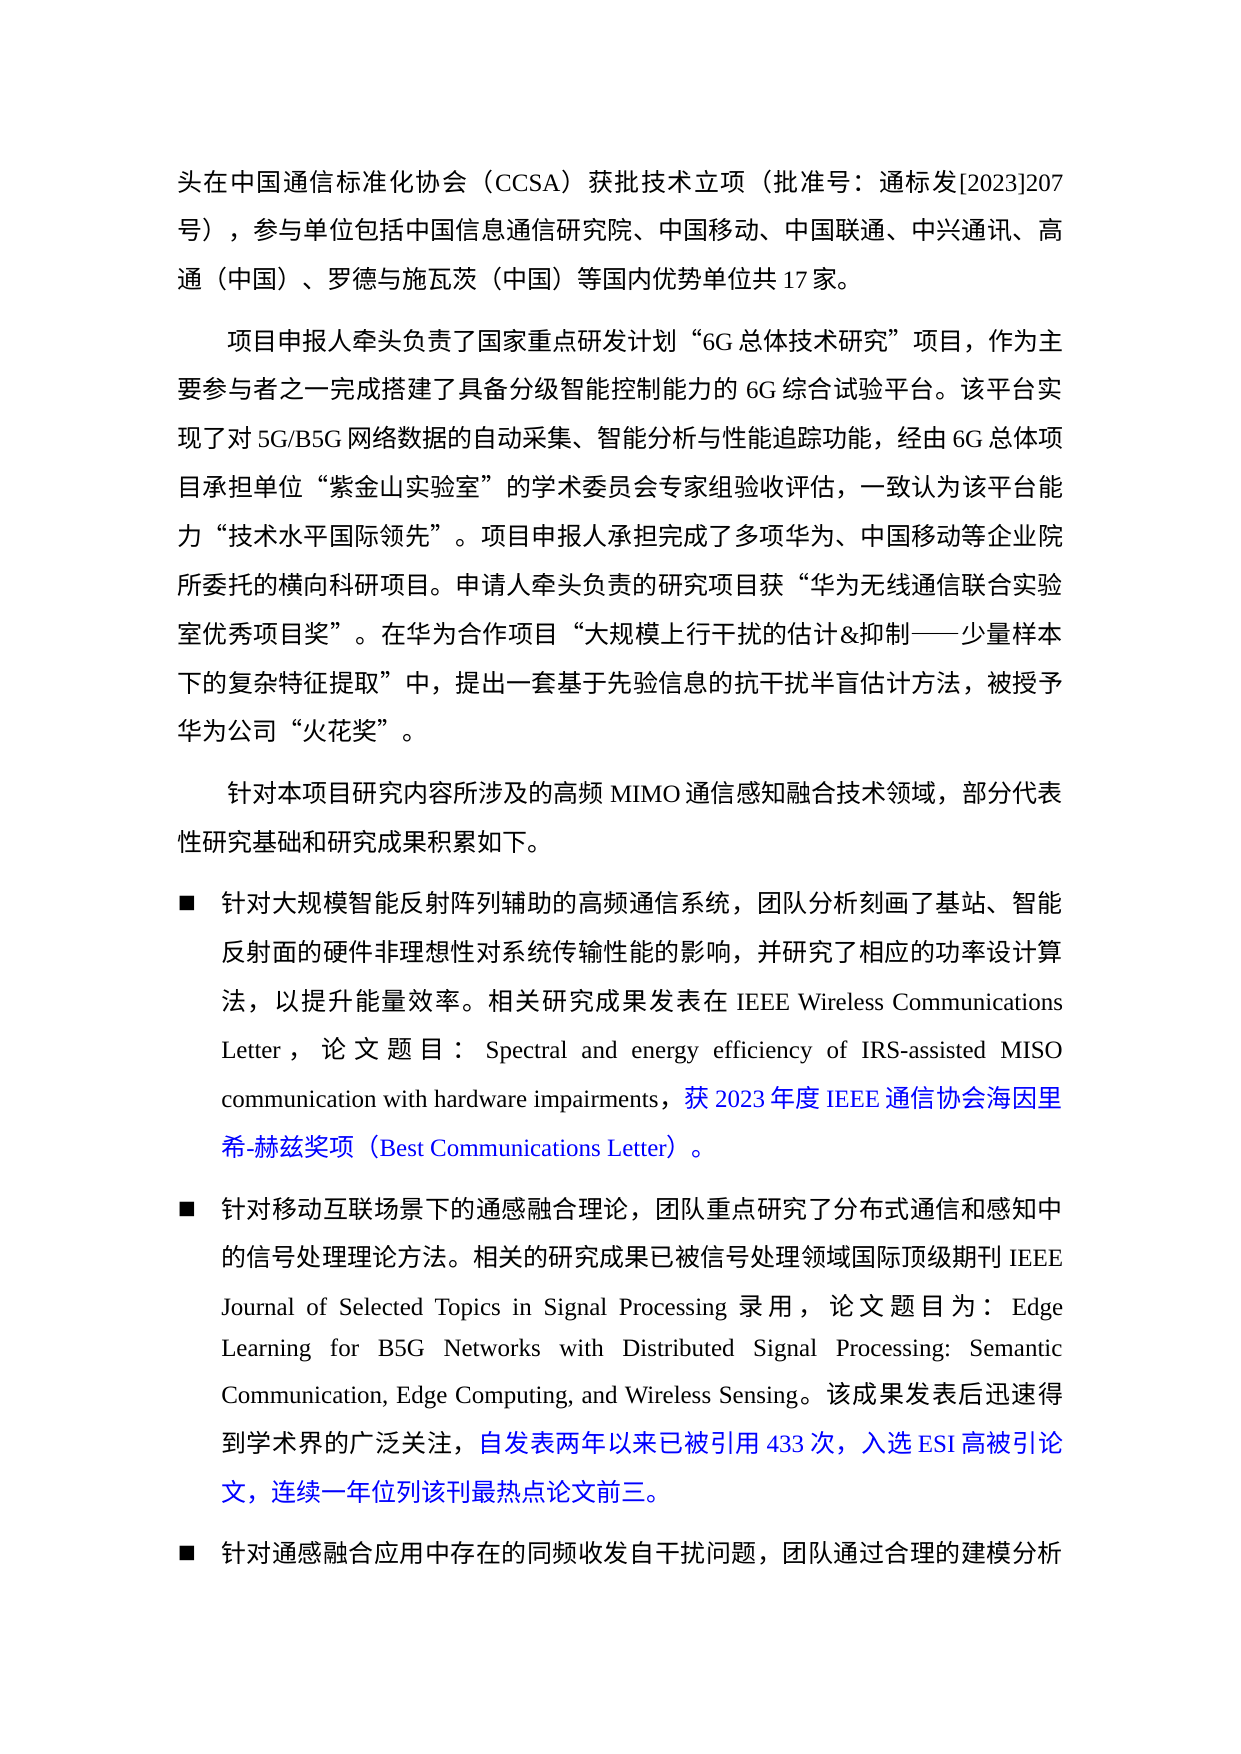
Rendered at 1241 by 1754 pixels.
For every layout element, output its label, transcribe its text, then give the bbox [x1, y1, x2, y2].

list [177, 1533, 1063, 1570]
text 项目申报人牵头负责了国家重点研发计划“6G总体技术研究”项目，作为主要参与者之一完成搭建了具备分级智能控制能力的6G综合试验平台。该平台实现了对5G/B5G网络数据的自动采集、智能分析与性能追踪功能，经由6G总体项目承担单位“紫金山实验室”的学术委员会专家组验收评估，一致认为该平台能力“技术水平国际领先”。项目申报人承担完成了多项华为、中国移动等企业院所委托的横向科研项目。申请人牵头负责的研究项目获“华为无线通信联合实验室优秀项目奖”。在华为合作项目“大规模上行干扰的估计&抑制——少量样本下的复杂特征提取”中，提出一套基于先验信息的抗干扰半盲估计方法，被授予华为公司“火花奖”。 [177, 321, 1063, 748]
list 针对大规模智能反射阵列辅助的高频通信系统，团队分析刻画了基站、智能反射面的硬件非理想性对系统传输性能的影响，并研究了相应的功率设计算法，以提升能量效率。相关研究成果发表在IEEE Wireless Communications Letter，论文题目：Spectral and energy efficiency of IRS-assisted MISO communication with hardware impairments，获2023年度IEEE通信协会海因里希-赫兹奖项（Best Communications Letter）。 [177, 883, 1063, 1164]
text 针对本项目研究内容所涉及的高频MIMO通信感知融合技术领域，部分代表性研究基础和研究成果积累如下。 [177, 773, 1063, 858]
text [177, 162, 1063, 296]
list 针对移动互联场景下的通感融合理论，团队重点研究了分布式通信和感知中的信号处理理论方法。相关的研究成果已被信号处理领域国际顶级期刊IEEE Journal of Selected Topics in Signal Processing录用，论文题目为：Edge Learning for B5G Networks with Distributed Signal Processing: Semantic Communication, Edge Computing, and Wireless Sensing。该成果发表后迅速得到学术界的广泛关注，自发表两年以来已被引用433次，入选ESI高被引论文，连续一年位列该刊最热点论文前三。 [177, 1189, 1063, 1508]
